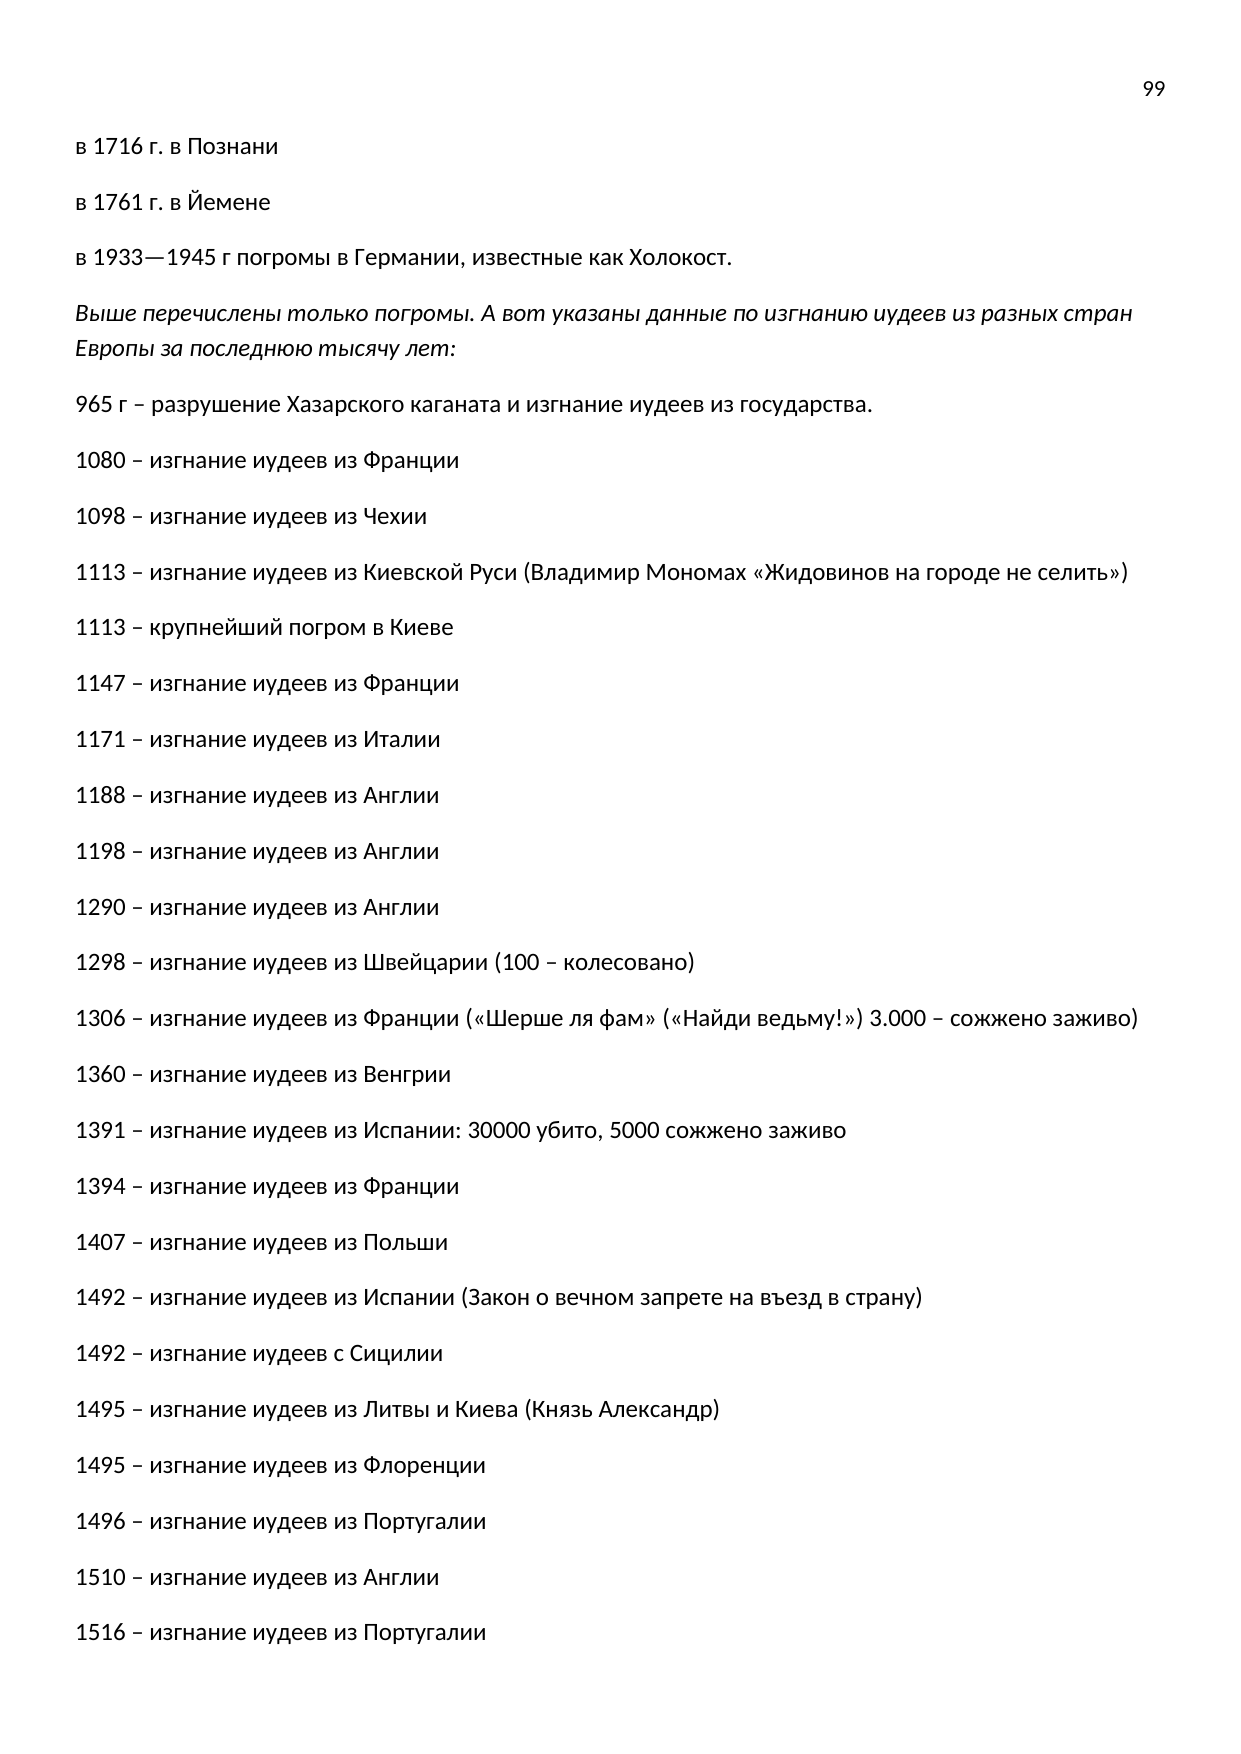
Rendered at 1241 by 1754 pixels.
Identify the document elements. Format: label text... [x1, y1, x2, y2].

text Выше перечислены только погромы. А вот указаны данные по изгнанию иудеев из разных стран Европы за последнюю тысячу лет: [75, 297, 1165, 363]
text 1360 – изгнание иудеев из Венгрии [75, 1058, 1165, 1089]
text 1290 – изгнание иудеев из Англии [75, 891, 1165, 921]
text 1113 – изгнание иудеев из Киевской Руси (Владимир Мономах «Жидовинов на городе не селить») [75, 556, 1165, 586]
text 1188 – изгнание иудеев из Англии [75, 779, 1165, 809]
text 1496 – изгнание иудеев из Португалии [75, 1505, 1165, 1535]
text 1394 – изгнание иудеев из Франции [75, 1170, 1165, 1200]
text 1098 – изгнание иудеев из Чехии [75, 500, 1165, 530]
text 965 г – разрушение Хазарского каганата и изгнание иудеев из государства. [75, 388, 1165, 419]
text 1510 – изгнание иудеев из Англии [75, 1561, 1165, 1591]
text 1171 – изгнание иудеев из Италии [75, 723, 1165, 754]
text в 1761 г. в Йемене [75, 186, 1165, 216]
text 1198 – изгнание иудеев из Англии [75, 835, 1165, 865]
text 1516 – изгнание иудеев из Португалии [75, 1616, 1165, 1647]
text 1391 – изгнание иудеев из Испании: 30000 убито, 5000 сожжено заживо [75, 1114, 1165, 1144]
text 1147 – изгнание иудеев из Франции [75, 667, 1165, 698]
text 1495 – изгнание иудеев из Флоренции [75, 1449, 1165, 1479]
text в 1933—1945 г погромы в Германии, известные как Холокост. [75, 241, 1165, 272]
text 1306 – изгнание иудеев из Франции («Шерше ля фам» («Найди ведьму!») 3.000 – сожжено заживо) [75, 1002, 1165, 1033]
text 1113 – крупнейший погром в Киеве [75, 611, 1165, 642]
text 1492 – изгнание иудеев из Испании (Закон о вечном запрете на въезд в страну) [75, 1281, 1165, 1312]
text 1407 – изгнание иудеев из Польши [75, 1226, 1165, 1256]
text 1080 – изгнание иудеев из Франции [75, 444, 1165, 474]
text 1492 – изгнание иудеев с Сицилии [75, 1337, 1165, 1368]
text в 1716 г. в Познани [75, 130, 1165, 160]
text 1495 – изгнание иудеев из Литвы и Киева (Князь Александр) [75, 1393, 1165, 1424]
text 1298 – изгнание иудеев из Швейцарии (100 – колесовано) [75, 946, 1165, 977]
